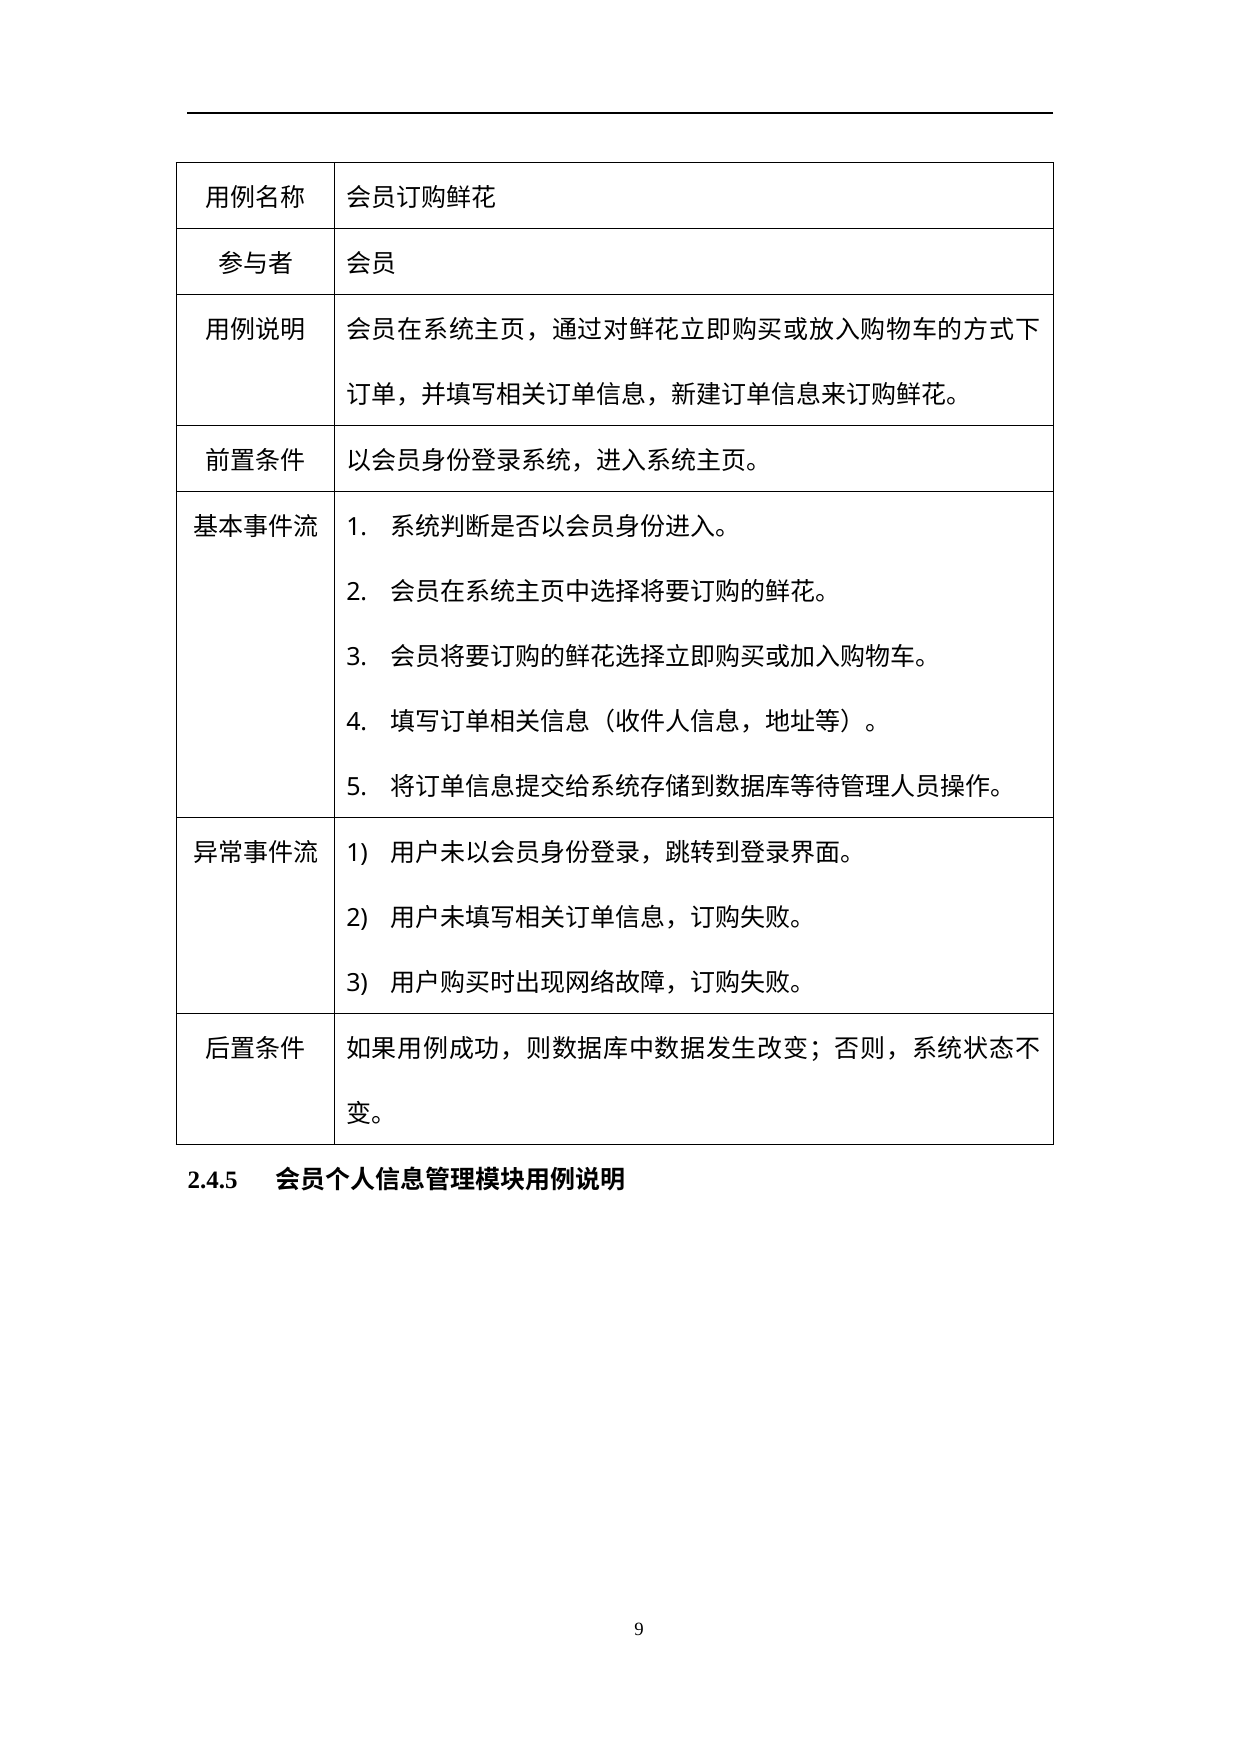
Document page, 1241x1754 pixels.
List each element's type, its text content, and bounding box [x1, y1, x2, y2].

text 会员个人信息管理模块用例说明 [187, 1145, 1053, 1210]
table_cell 用例说明 [177, 295, 334, 425]
table_cell 系统判断是否以会员身份进入。 会员在系统主页中选择将要订购的鲜花。 会员将要订购的鲜花选择立即购买或加入购物车。 填写订单相关信息（收件人信息，地址等）。 将订单信息提交给系统存储到数据库等待管理人员操作。 [335, 492, 1053, 817]
table_cell 用户未以会员身份登录，跳转到登录界面。 用户未填写相关订单信息，订购失败。 用户购买时出现网络故障，订购失败。 [335, 818, 1053, 1013]
table_cell 前置条件 [177, 426, 334, 491]
table_cell 会员在系统主页，通过对鲜花立即购买或放入购物车的方式下订单，并填写相关订单信息，新建订单信息来订购鲜花。 [335, 295, 1053, 425]
table_cell 会员订购鲜花 [335, 163, 1053, 228]
table_cell 如果用例成功，则数据库中数据发生改变；否则，系统状态不变。 [335, 1014, 1053, 1144]
table_cell 基本事件流 [177, 492, 334, 817]
table_cell 会员 [335, 229, 1053, 294]
table_cell 异常事件流 [177, 818, 334, 1013]
table_cell 后置条件 [177, 1014, 334, 1144]
table_cell 用例名称 [177, 163, 334, 228]
table_cell 以会员身份登录系统，进入系统主页。 [335, 426, 1053, 491]
table_cell 参与者 [177, 229, 334, 294]
